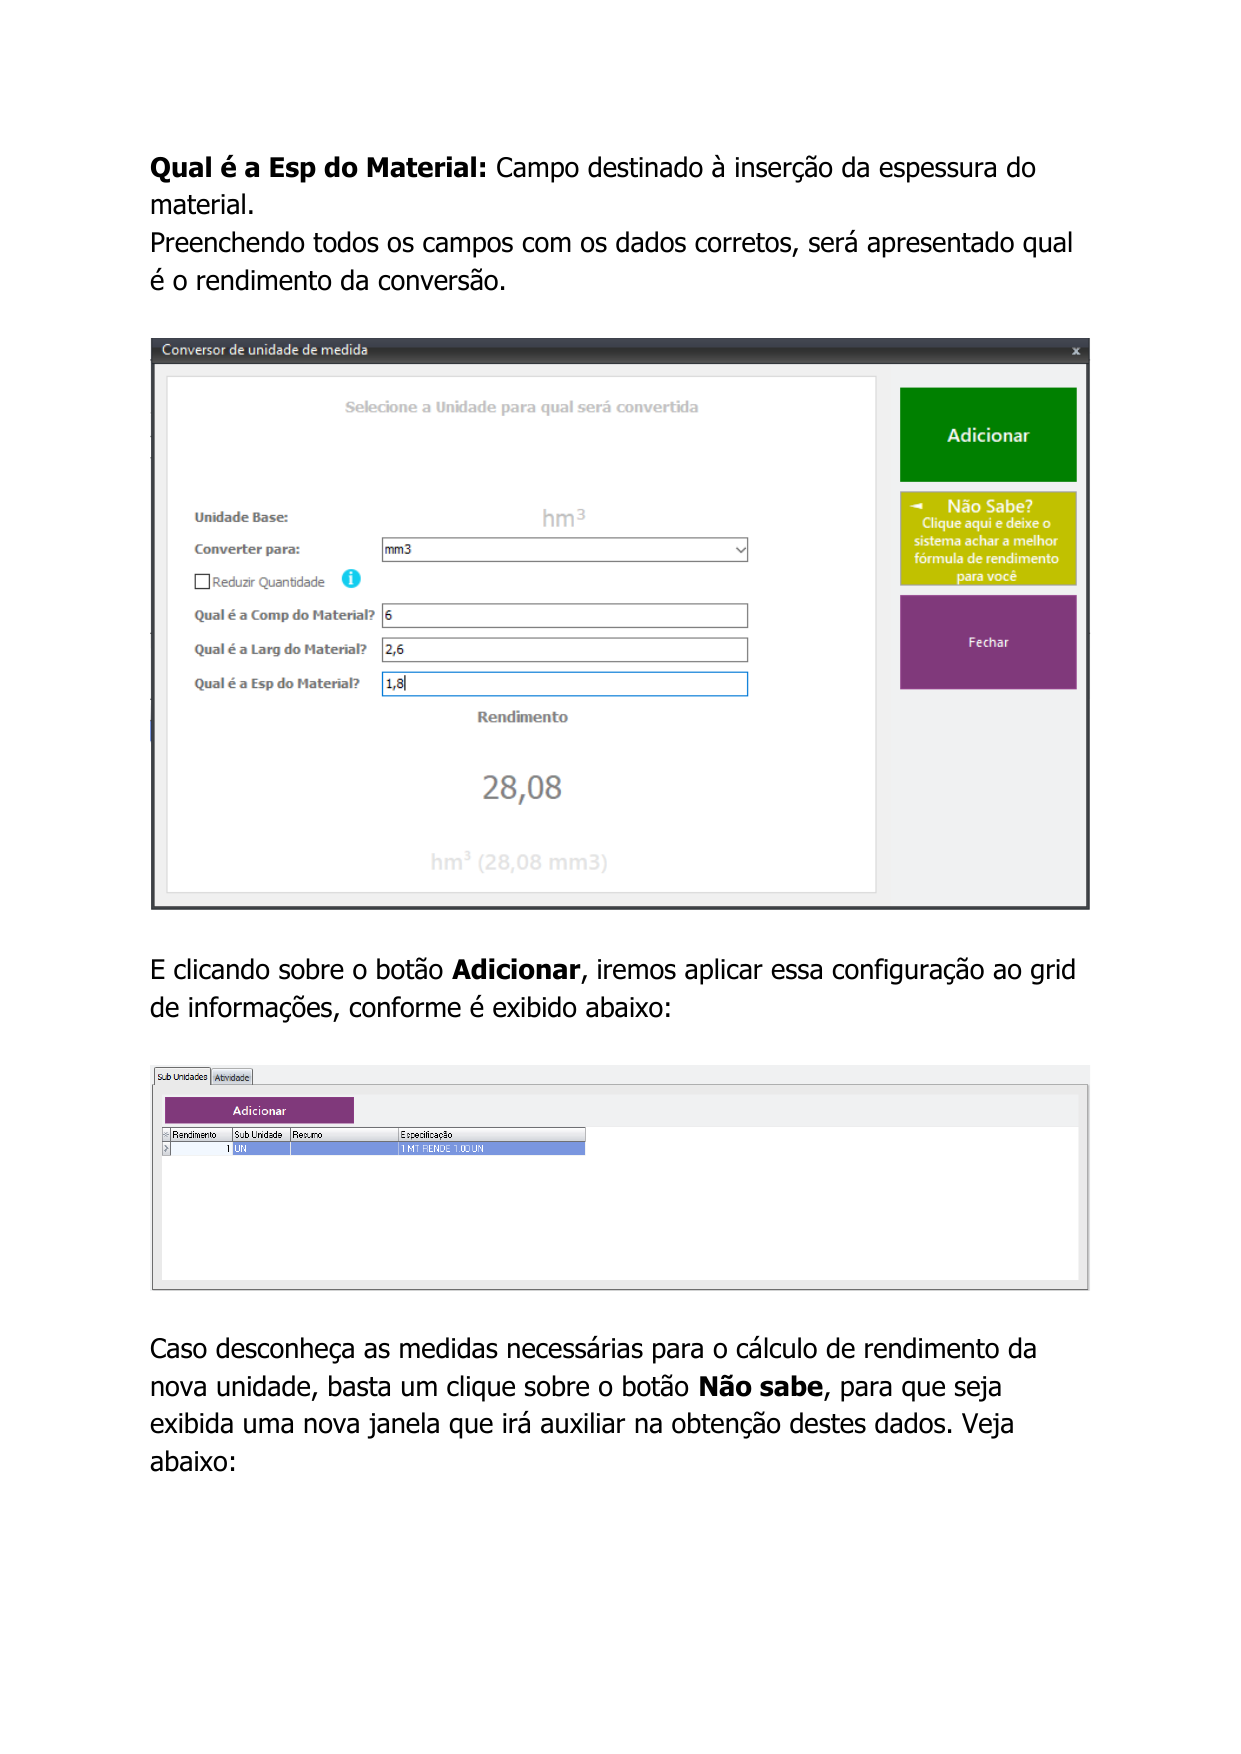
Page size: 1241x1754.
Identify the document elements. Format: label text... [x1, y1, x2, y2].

text Qual é a Esp do Material: Campo destinado à inserção da espessura do material. [150, 150, 1090, 220]
text Caso desconheça as medidas necessárias para o cálculo de rendimento da nova unidade, basta um clique sobre o botão Não sabe, para que seja exibida uma nova janela que irá auxiliar na obtenção destes dados. Veja abaixo: [150, 1332, 1090, 1477]
text Preenchendo todos os campos com os dados corretos, será apresentado qual é o rendimento da conversão. [150, 225, 1090, 296]
picture [150, 1065, 1091, 1291]
text E clicando sobre o botão Adicionar, iremos aplicar essa configuração ao grid de informações, conforme é exibido abaixo: [150, 952, 1090, 1023]
picture [150, 338, 1091, 911]
